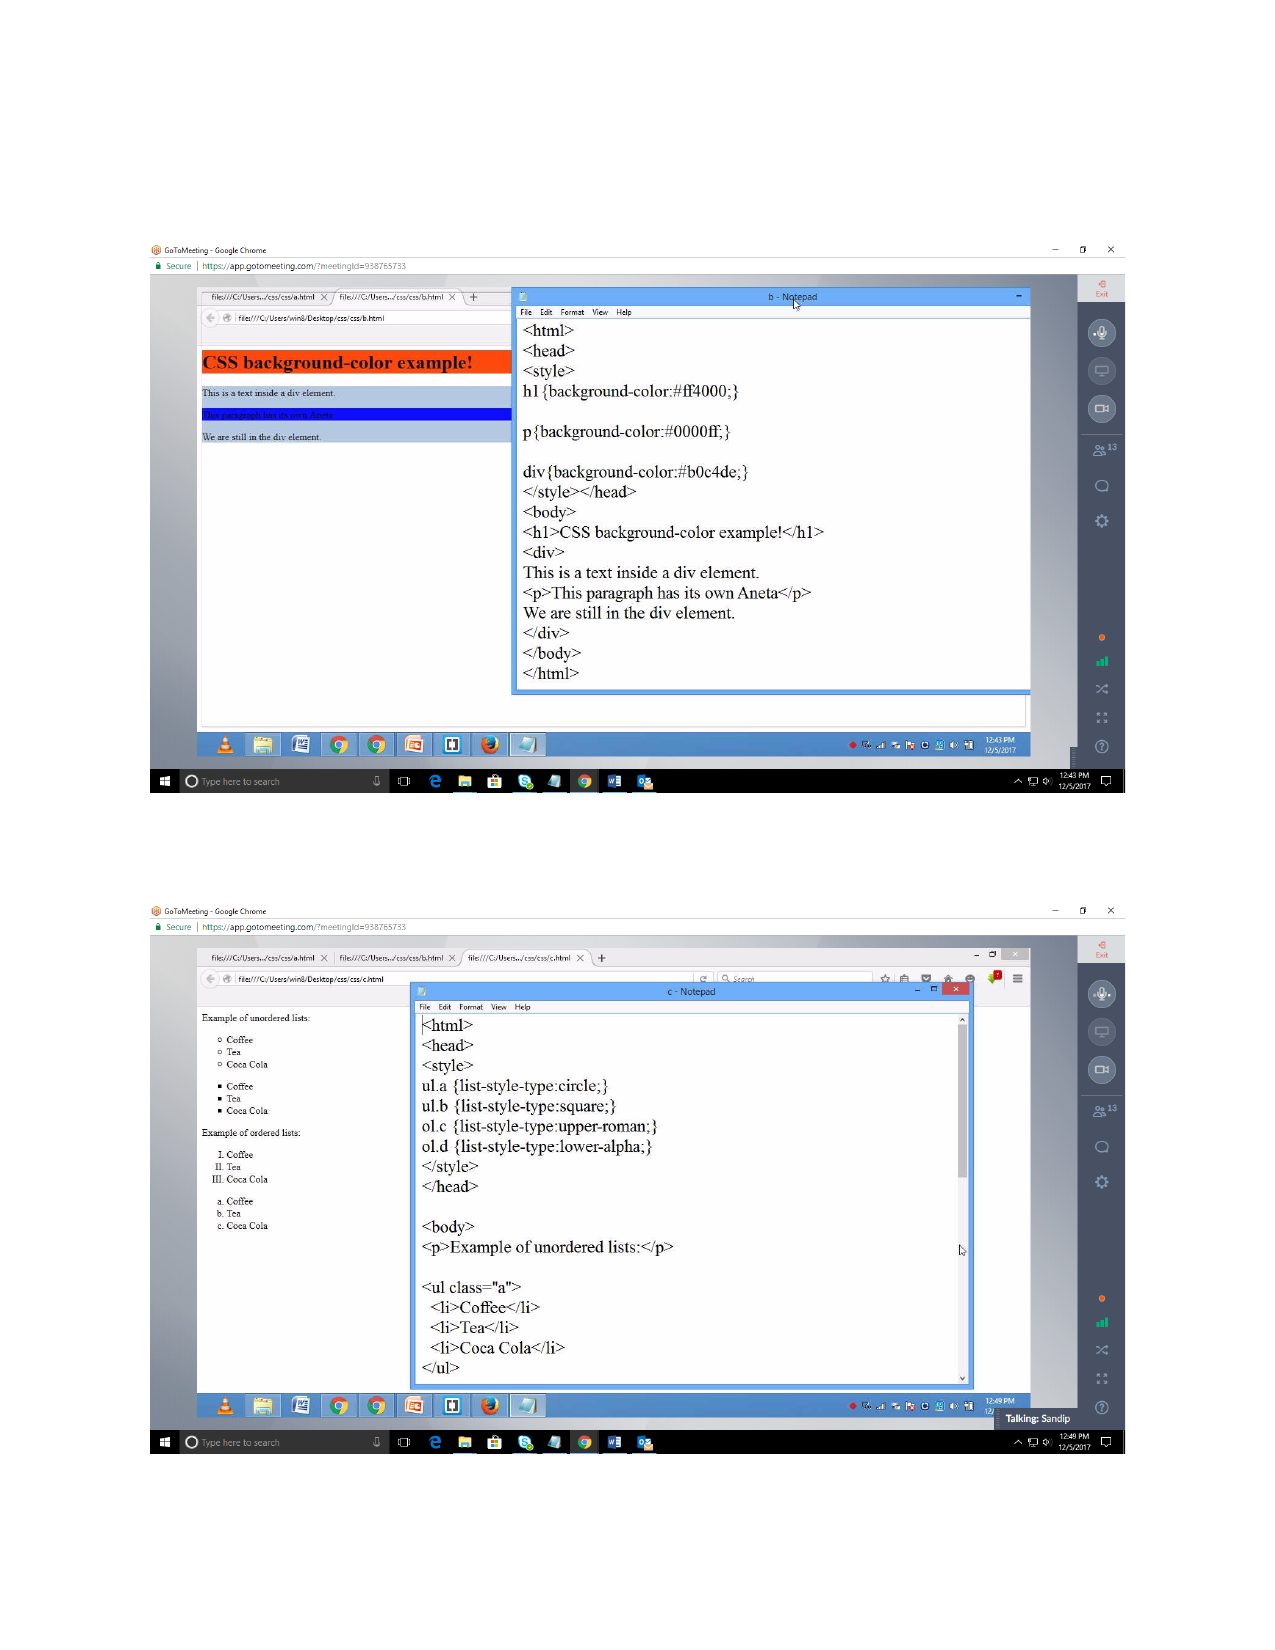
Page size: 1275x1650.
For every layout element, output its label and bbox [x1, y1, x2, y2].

picture [150, 904, 1125, 1454]
picture [150, 243, 1125, 793]
